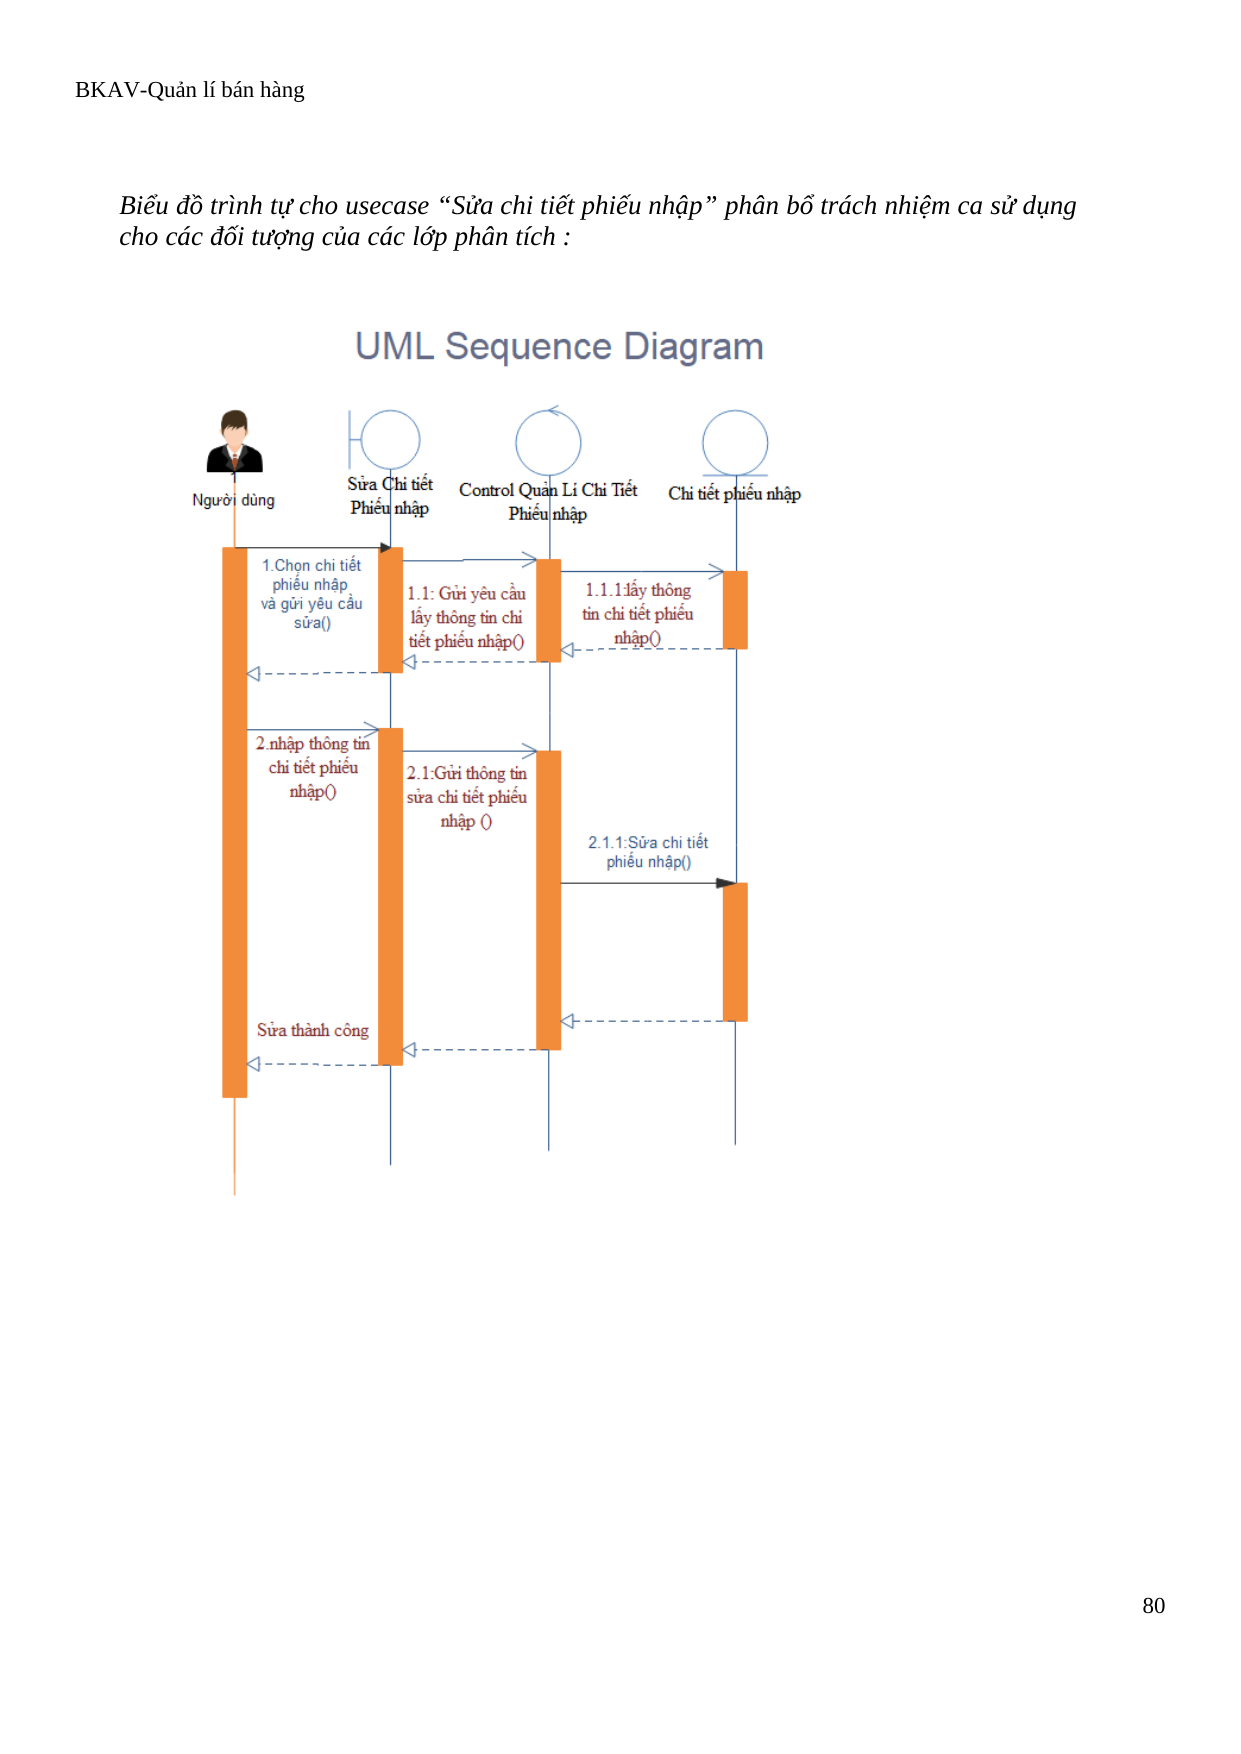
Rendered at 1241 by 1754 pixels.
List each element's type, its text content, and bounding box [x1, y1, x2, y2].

text Biểu đồ trình tự cho usecase “Sửa chi tiết phiếu nhập” phân bổ trách nhiệm ca sử dụng cho các đối tượng của các lớp phân tích : [119, 189, 1101, 251]
picture [75, 251, 1019, 1587]
